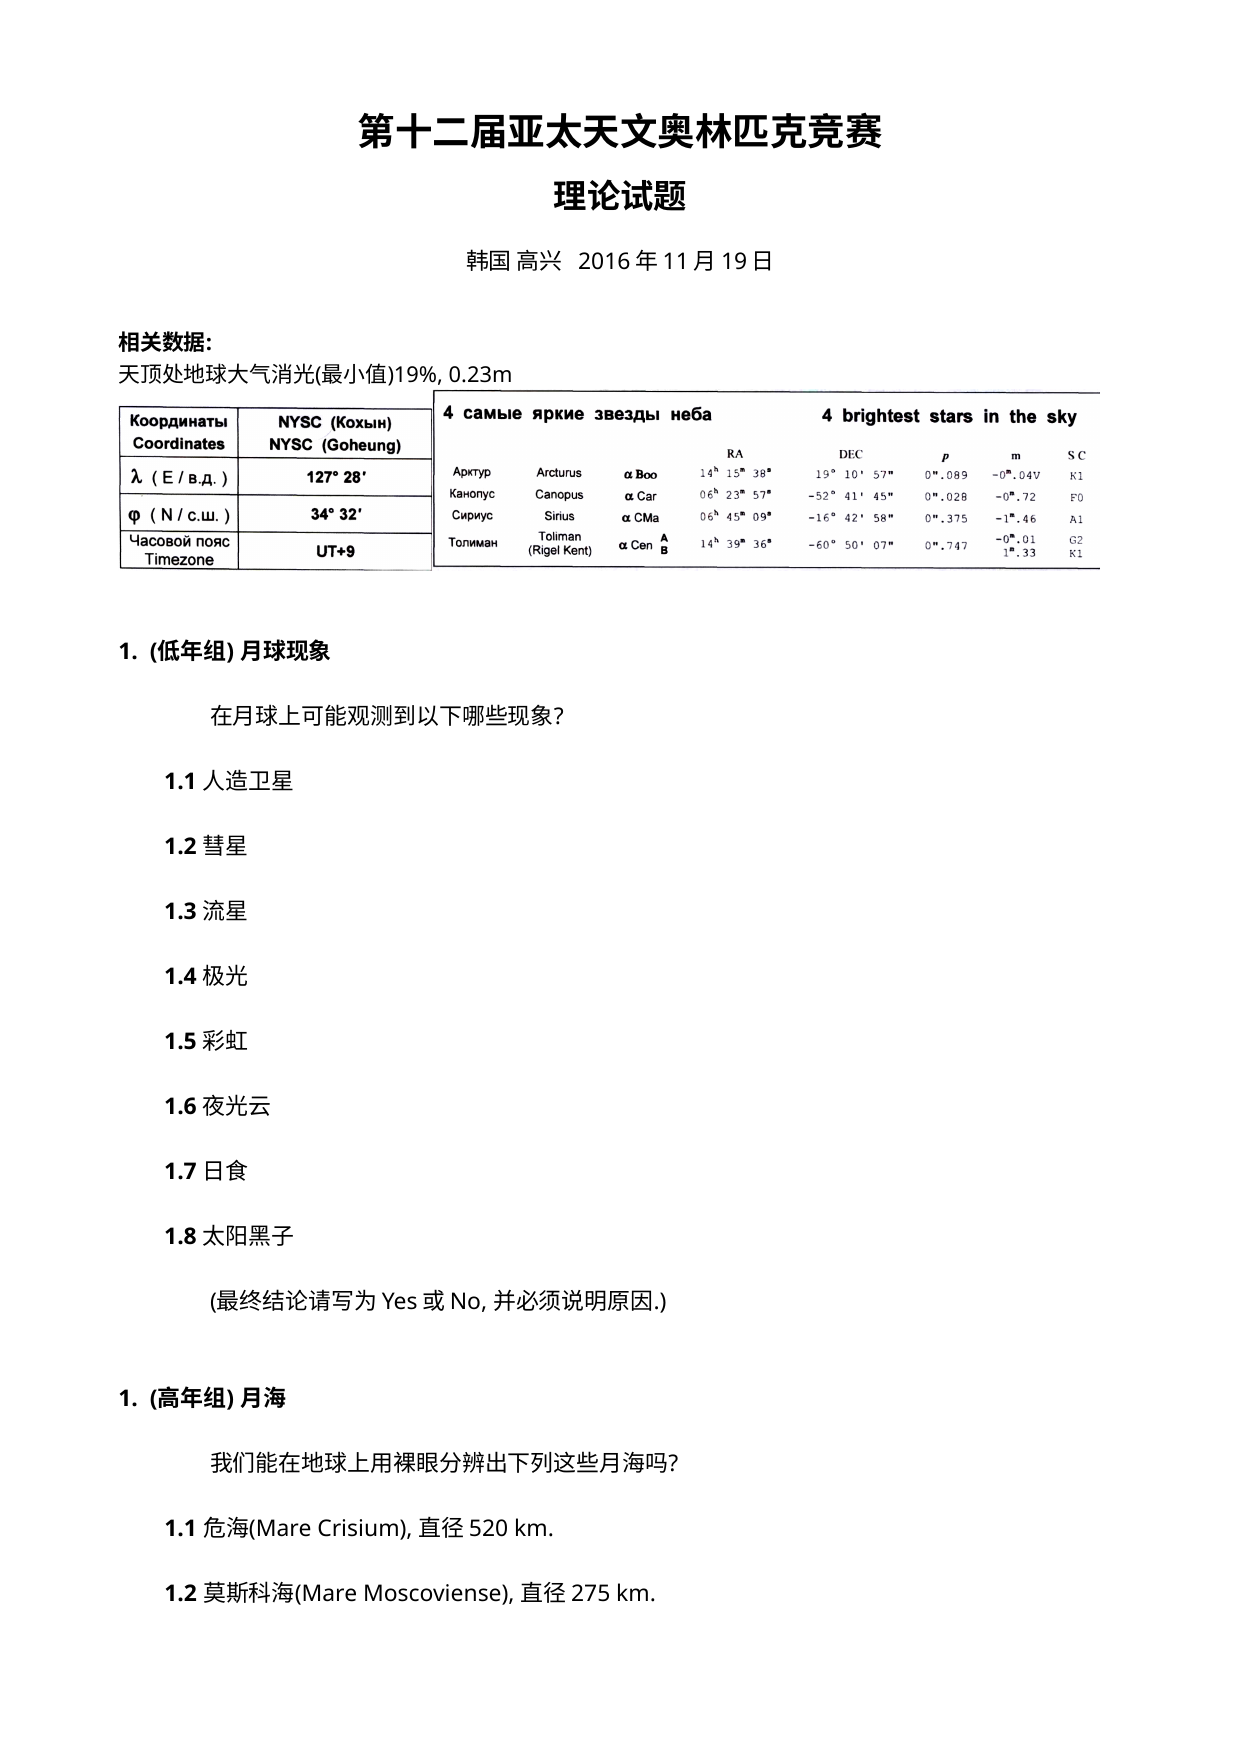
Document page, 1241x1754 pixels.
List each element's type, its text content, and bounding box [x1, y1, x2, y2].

text (最终结论请写为Yes或No, 并必须说明原因.) [118, 1267, 1122, 1332]
text 1.1 危海(Mare Crisium), 直径520 km. [118, 1494, 1122, 1559]
text 理论试题 [118, 162, 1122, 227]
text 第十二届亚太天文奥林匹克竞赛 [118, 97, 1122, 162]
text 1.5 彩虹 [164, 1007, 1122, 1072]
text 相关数据: [118, 324, 1122, 357]
text 1.6 夜光云 [164, 1072, 1122, 1137]
text 天顶处地球大气消光(最小值)19%, 0.23m [118, 357, 1122, 389]
text 1.3 流星 [164, 877, 1122, 942]
text 1. (高年组) 月海 [118, 1364, 1122, 1429]
text 我们能在地球上用裸眼分辨出下列这些月海吗? [118, 1429, 1122, 1494]
text 在月球上可能观测到以下哪些现象? [118, 682, 1122, 747]
text 1.7 日食 [164, 1137, 1122, 1202]
text 1.1 人造卫星 [164, 747, 1122, 812]
text 1.2 莫斯科海(Mare Moscoviense), 直径275 km. [118, 1559, 1122, 1624]
text 1.4 极光 [164, 942, 1122, 1007]
text 1.2 彗星 [164, 812, 1122, 877]
text 1. (低年组) 月球现象 [118, 617, 1122, 682]
text 1.8 太阳黑子 [164, 1202, 1122, 1267]
text 韩国 高兴 2016年11月19日 [118, 227, 1122, 292]
